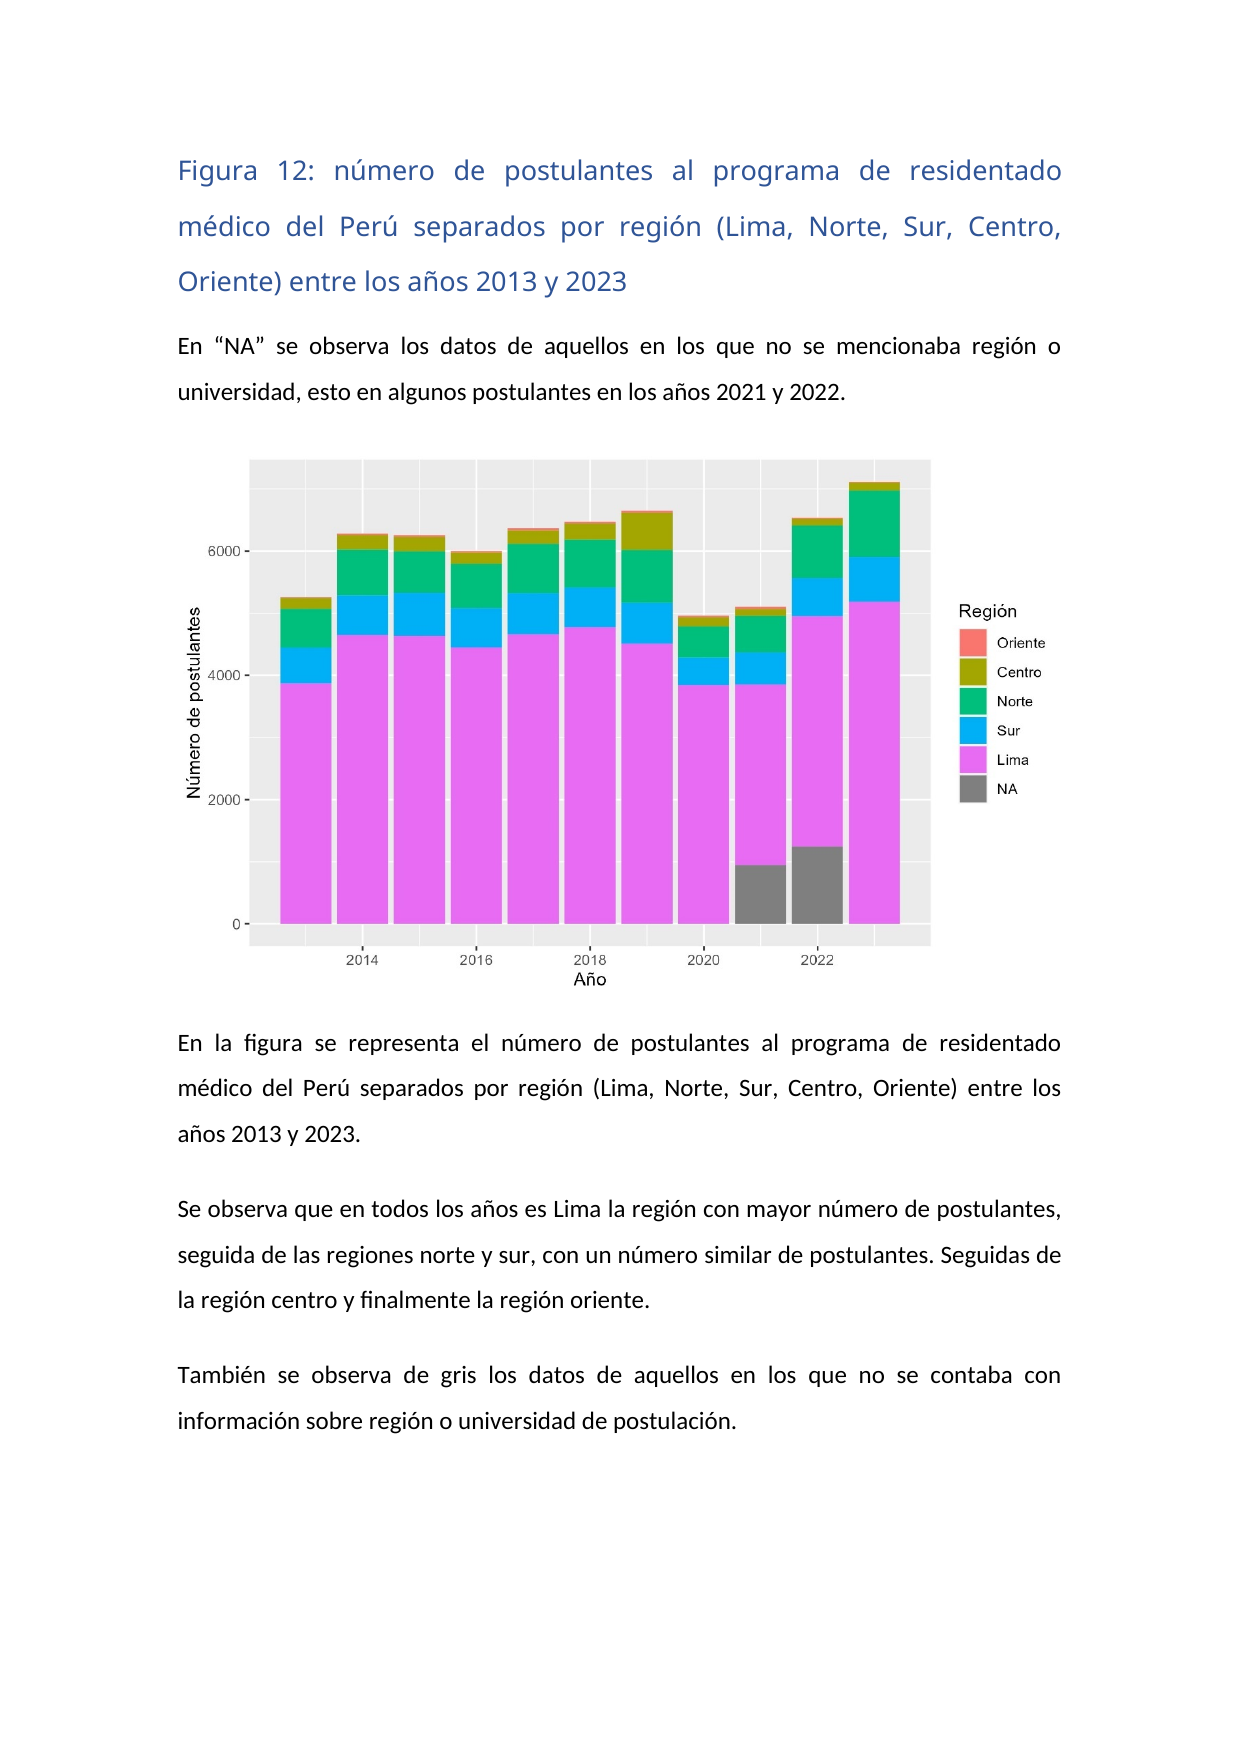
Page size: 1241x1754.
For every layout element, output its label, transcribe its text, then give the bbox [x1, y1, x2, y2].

picture [177, 450, 1063, 998]
subtitle Figura 12: número de postulantes al programa de residentado médico del Perú separados por región (Lima, Norte, Sur, Centro, Oriente) entre los años 2013 y 2023 [177, 152, 1063, 299]
text También se observa de gris los datos de aquellos en los que no se contaba con información sobre región o universidad de postulación. [177, 1359, 1063, 1436]
text En la figura se representa el número de postulantes al programa de residentado médico del Perú separados por región (Lima, Norte, Sur, Centro, Oriente) entre los años 2013 y 2023. [177, 1027, 1063, 1149]
text En “NA” se observa los datos de aquellos en los que no se mencionaba región o universidad, esto en algunos postulantes en los años 2021 y 2022. [177, 330, 1063, 406]
text Se observa que en todos los años es Lima la región con mayor número de postulantes, seguida de las regiones norte y sur, con un número similar de postulantes. Seguidas de la región centro y finalmente la región oriente. [177, 1193, 1063, 1315]
